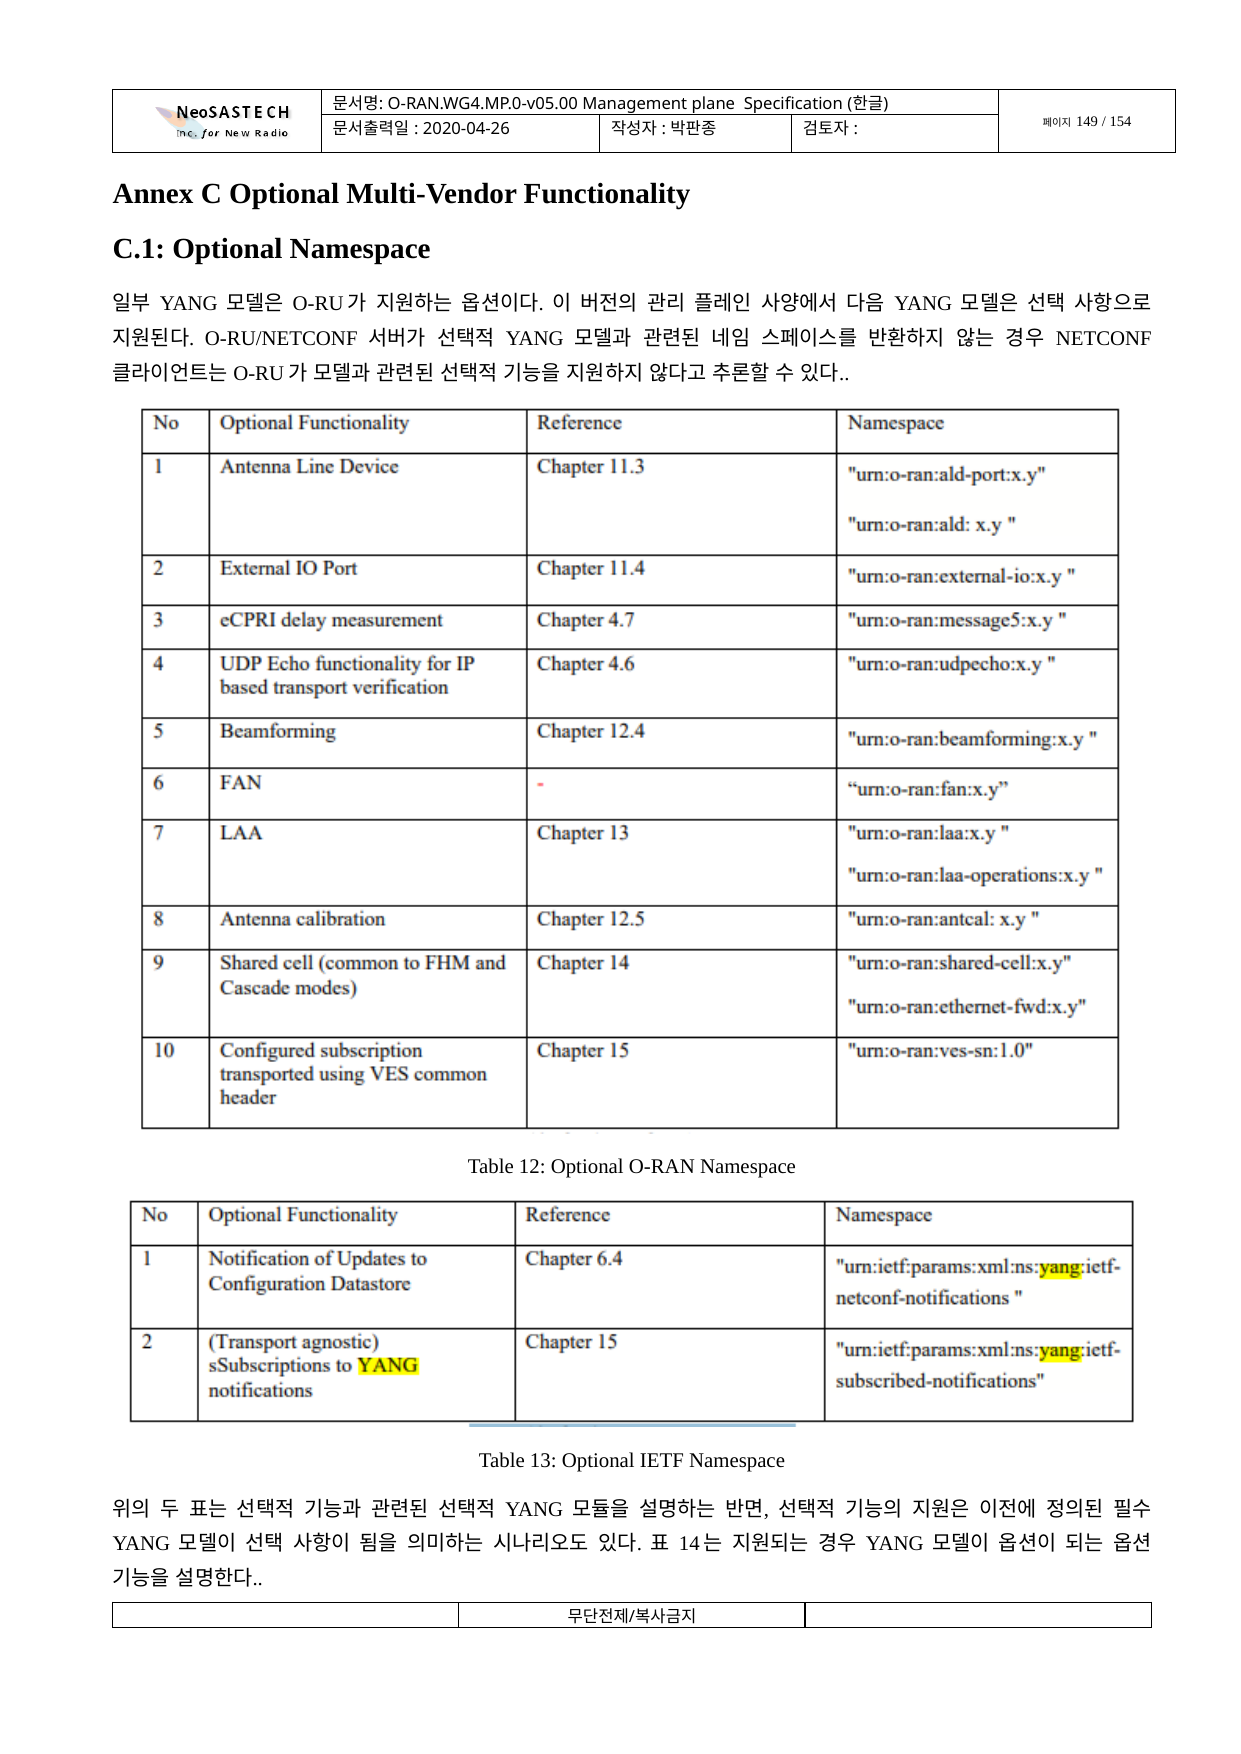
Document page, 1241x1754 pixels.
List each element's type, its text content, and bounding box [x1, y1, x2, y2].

text 일부 YANG 모델은 O-RU가 지원하는 옵션이다. 이 버전의 관리 플레인 사양에서 다음 YANG 모델은 선택 사항으로 지원된다. O-RU/NETCONF 서버가 선택적 YANG 모델과 관련된 네임 스페이스를 반환하지 않는 경우 NETCONF 클라이언트는 O-RU가 모델과 관련된 선택적 기능을 지원하지 않다고 추론할 수 있다.. [112, 286, 1152, 386]
text Table 13: Optional IETF Namespace [112, 1448, 1152, 1472]
text Annex C Optional Multi-Vendor Functionality [112, 176, 1152, 209]
text C.1: Optional Namespace [112, 231, 1152, 265]
picture [124, 1198, 1140, 1427]
text 위의 두 표는 선택적 기능과 관련된 선택적 YANG 모듈을 설명하는 반면, 선택적 기능의 지원은 이전에 정의된 필수 YANG 모델이 선택 사항이 됨을 의미하는 시나리오도 있다. 표 14는 지원되는 경우 YANG 모델이 옵션이 되는 옵션 기능을 설명한다.. [112, 1492, 1152, 1592]
picture [140, 407, 1124, 1134]
text Table 12: Optional O-RAN Namespace [112, 1154, 1152, 1178]
